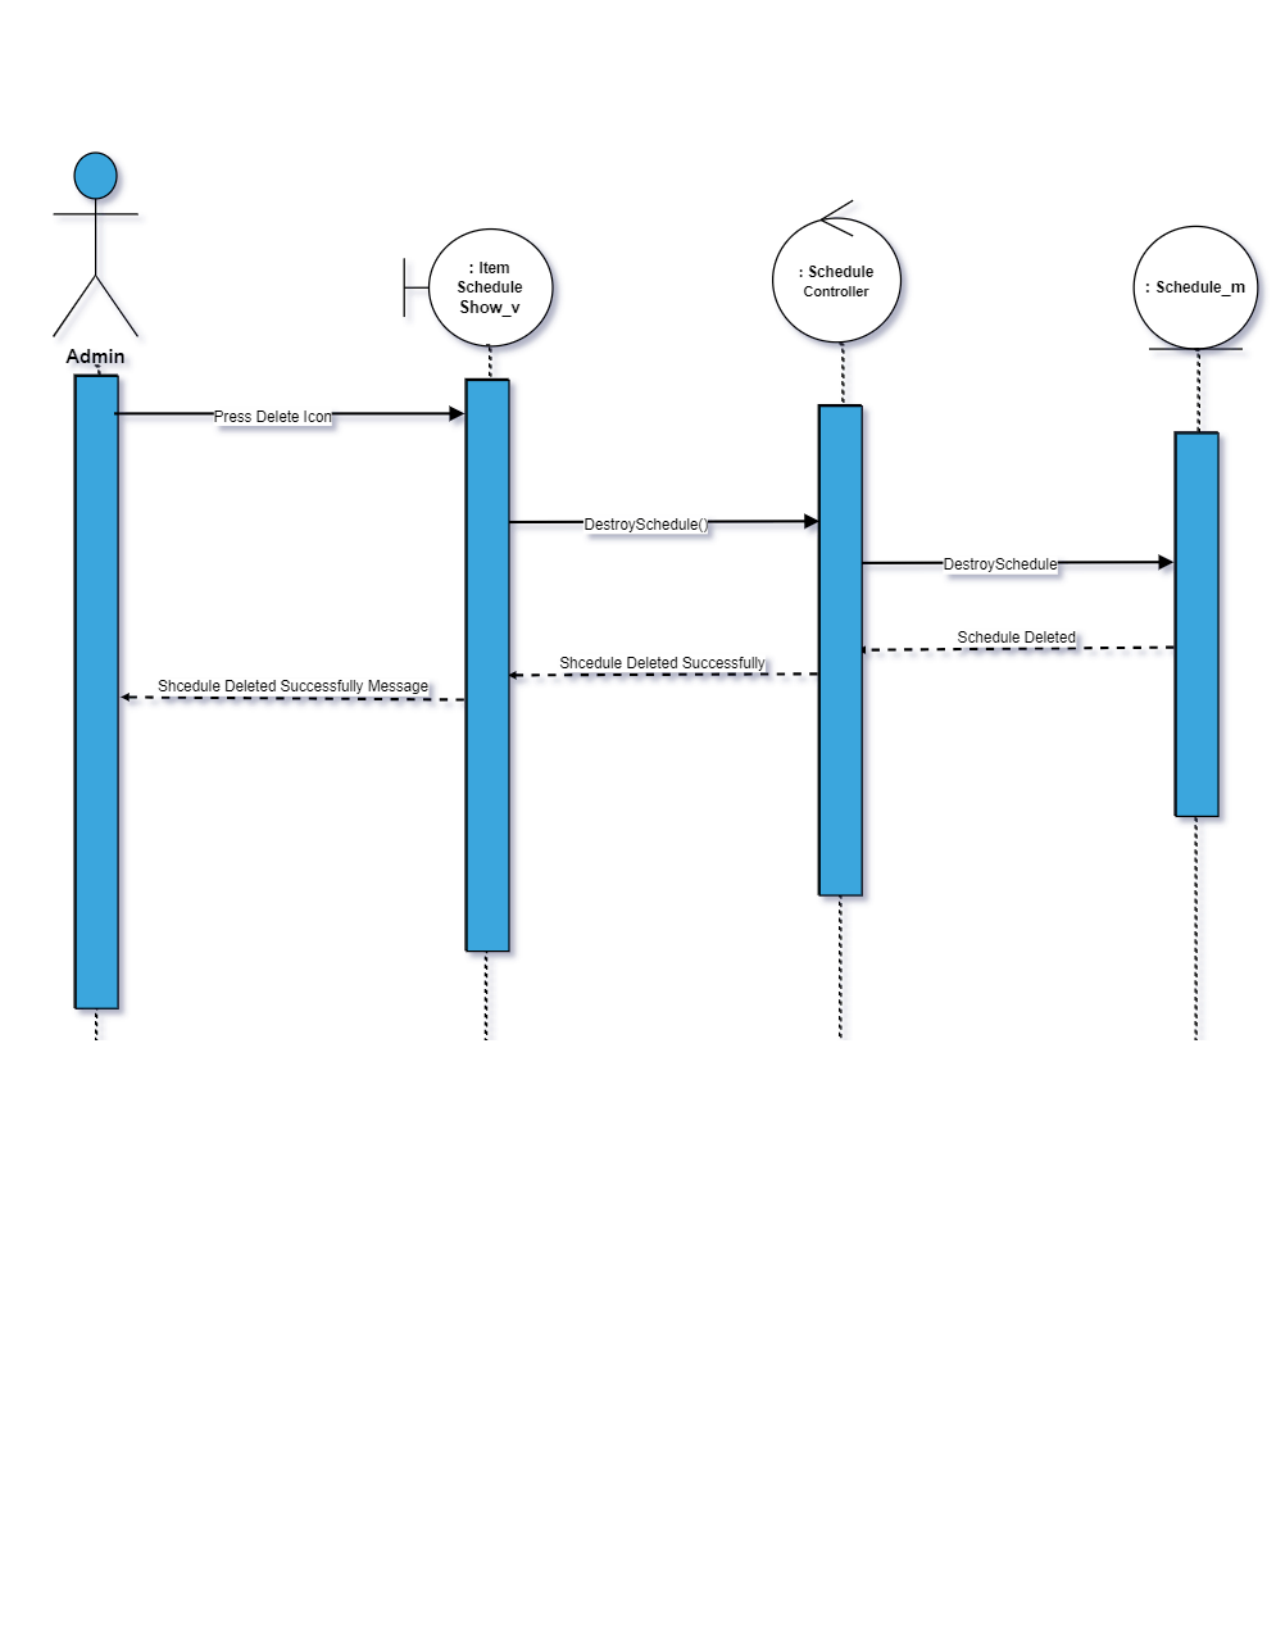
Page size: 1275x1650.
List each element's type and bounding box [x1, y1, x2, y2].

picture [45, 150, 1271, 1043]
